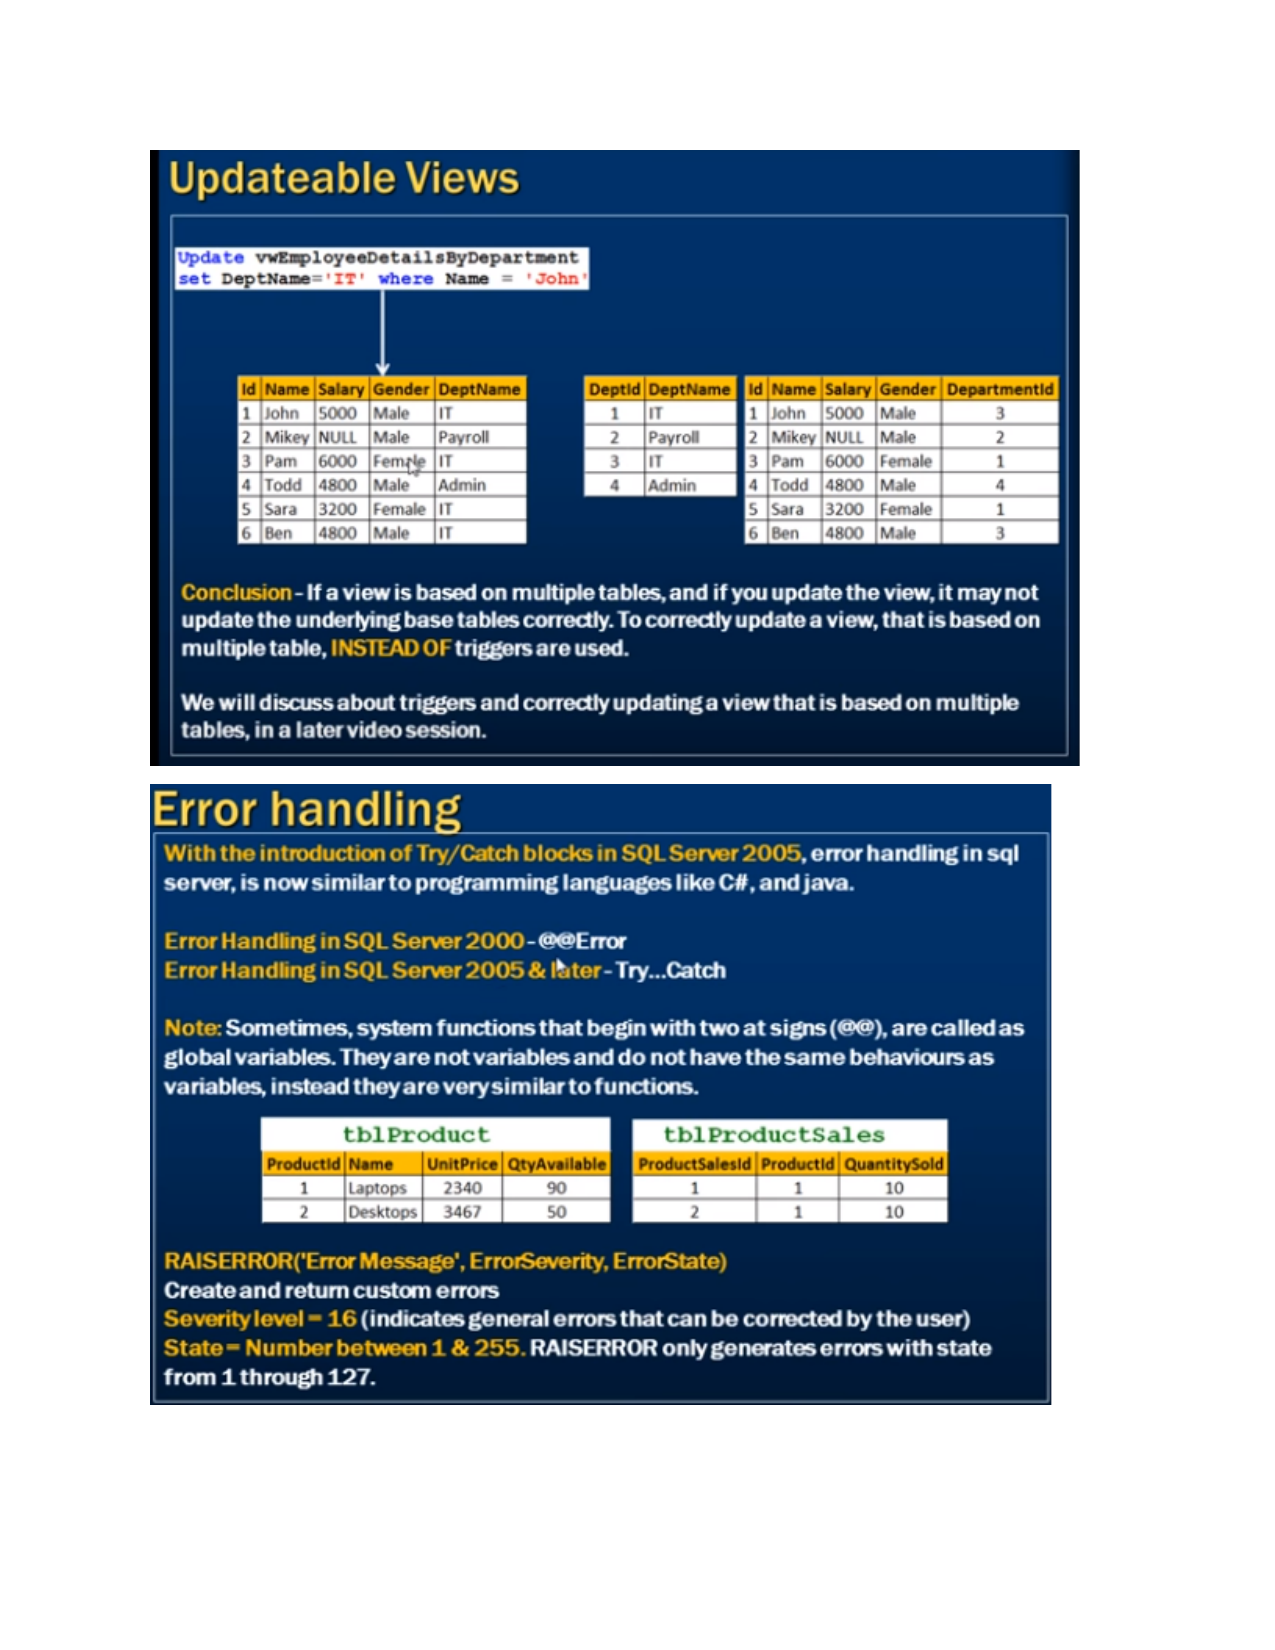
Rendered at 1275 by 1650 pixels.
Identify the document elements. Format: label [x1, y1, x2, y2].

picture [150, 150, 1080, 766]
picture [150, 784, 1052, 1405]
